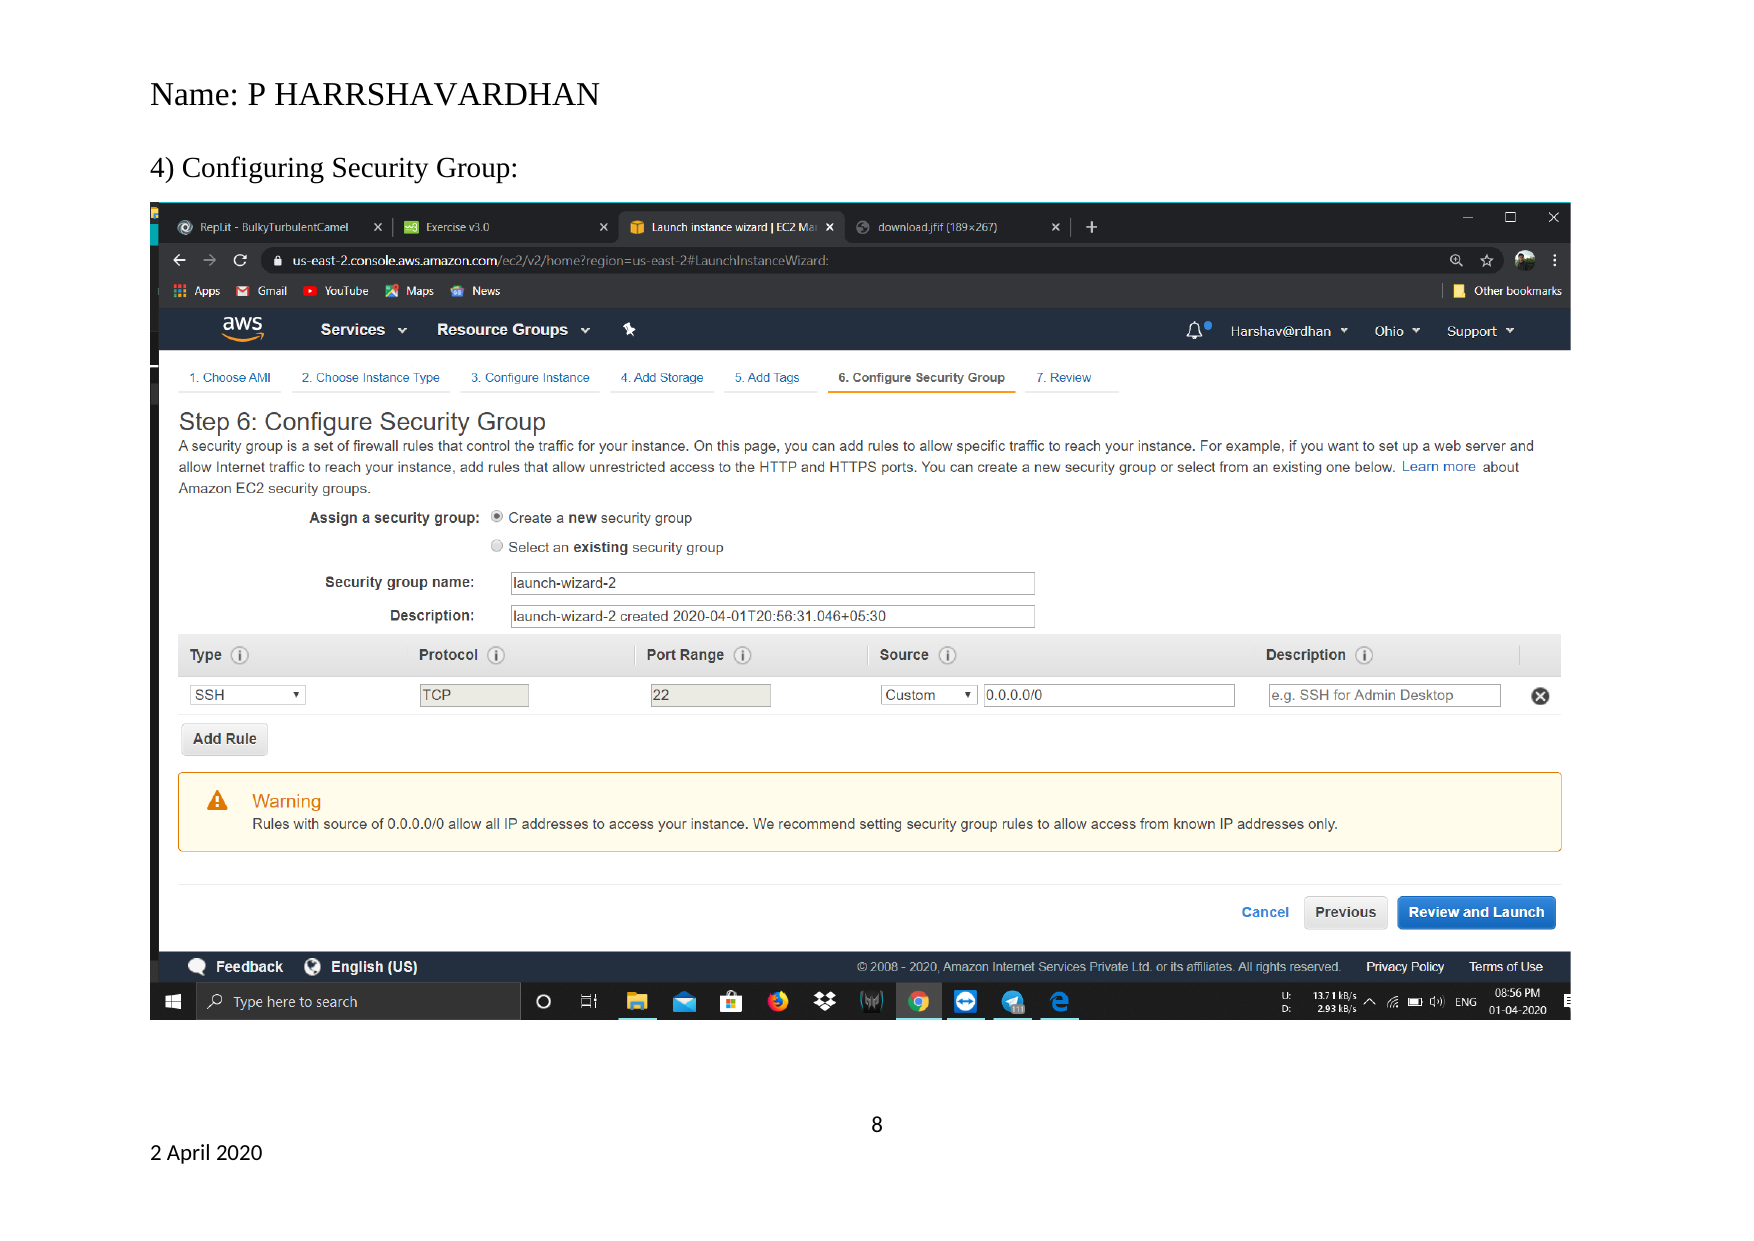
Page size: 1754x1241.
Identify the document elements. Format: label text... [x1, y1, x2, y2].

picture [150, 202, 1571, 1020]
list Configuring Security Group: [150, 150, 1604, 183]
